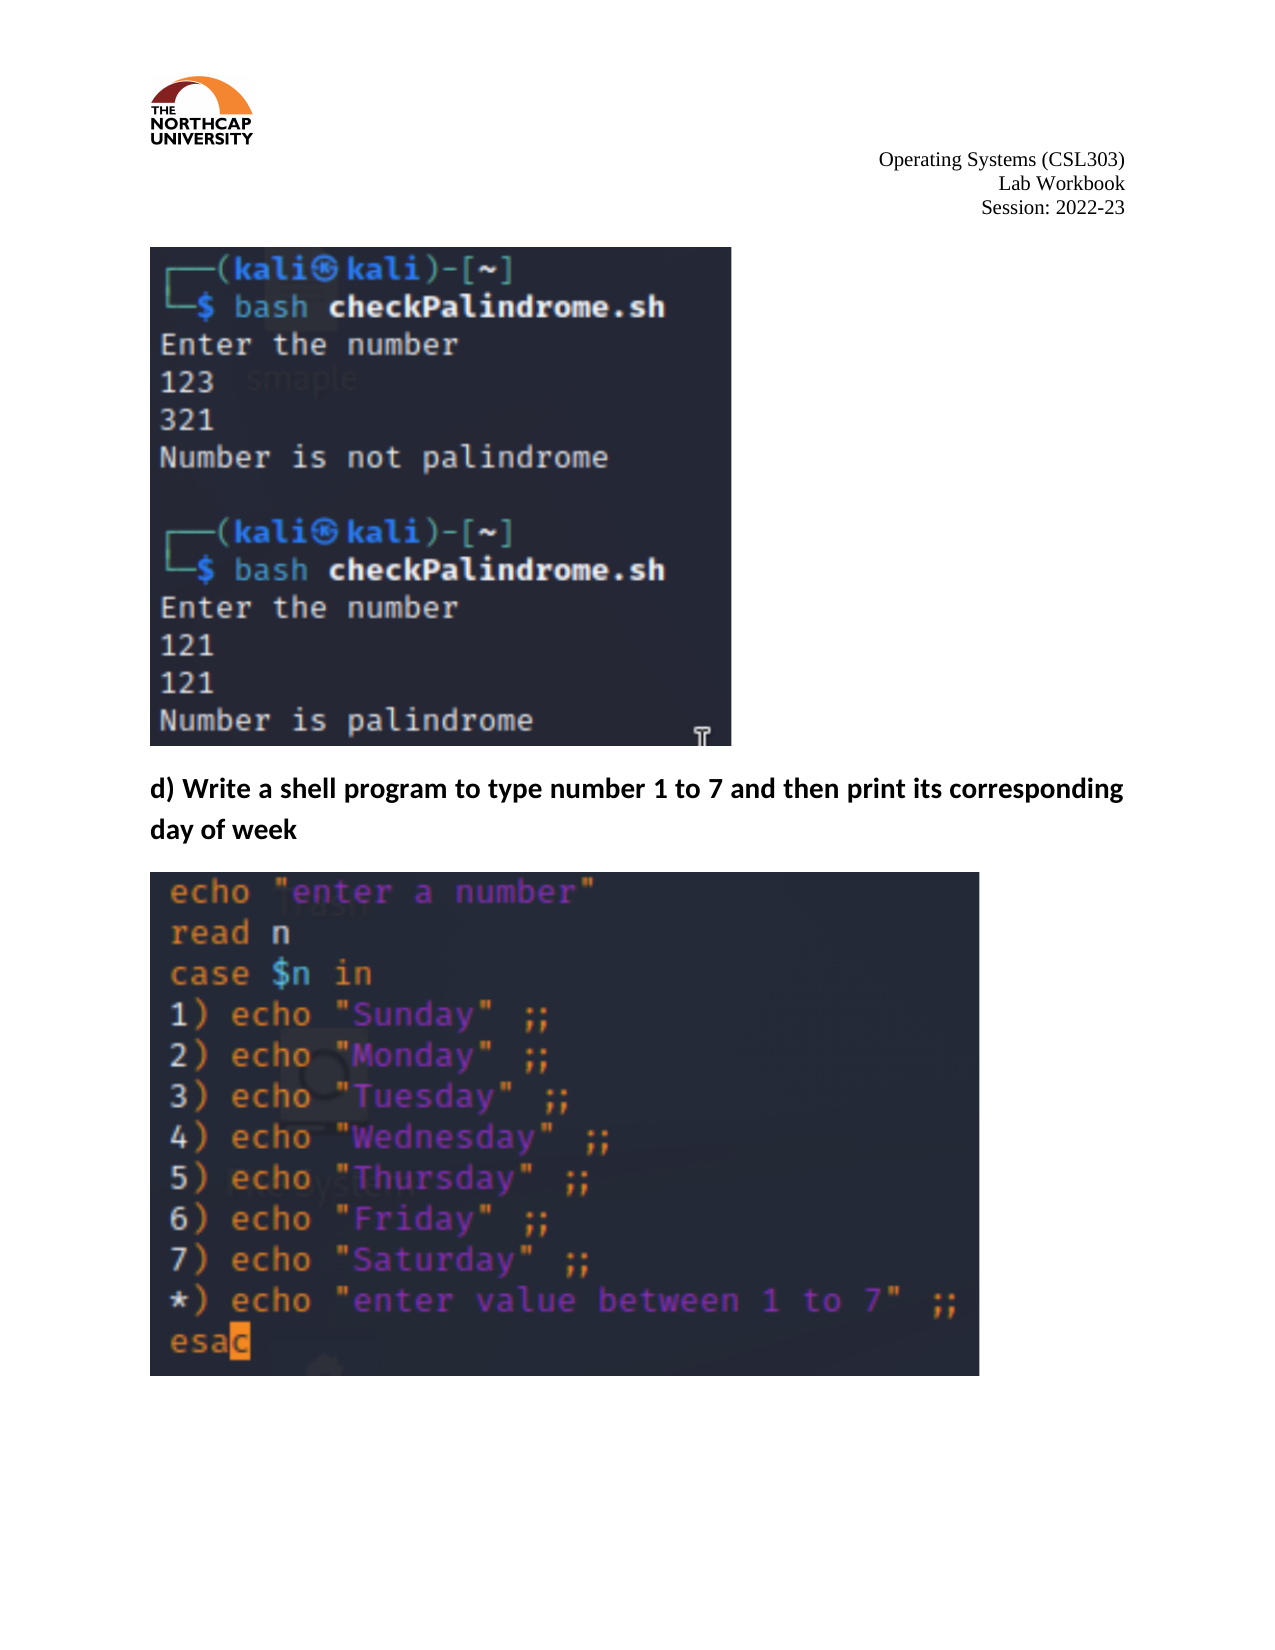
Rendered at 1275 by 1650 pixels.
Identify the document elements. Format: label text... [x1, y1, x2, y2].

picture [150, 247, 732, 746]
picture [150, 75, 254, 147]
text d) Write a shell program to type number 1 to 7 and then print its corresponding day of week [150, 770, 1125, 847]
picture [150, 872, 980, 1376]
